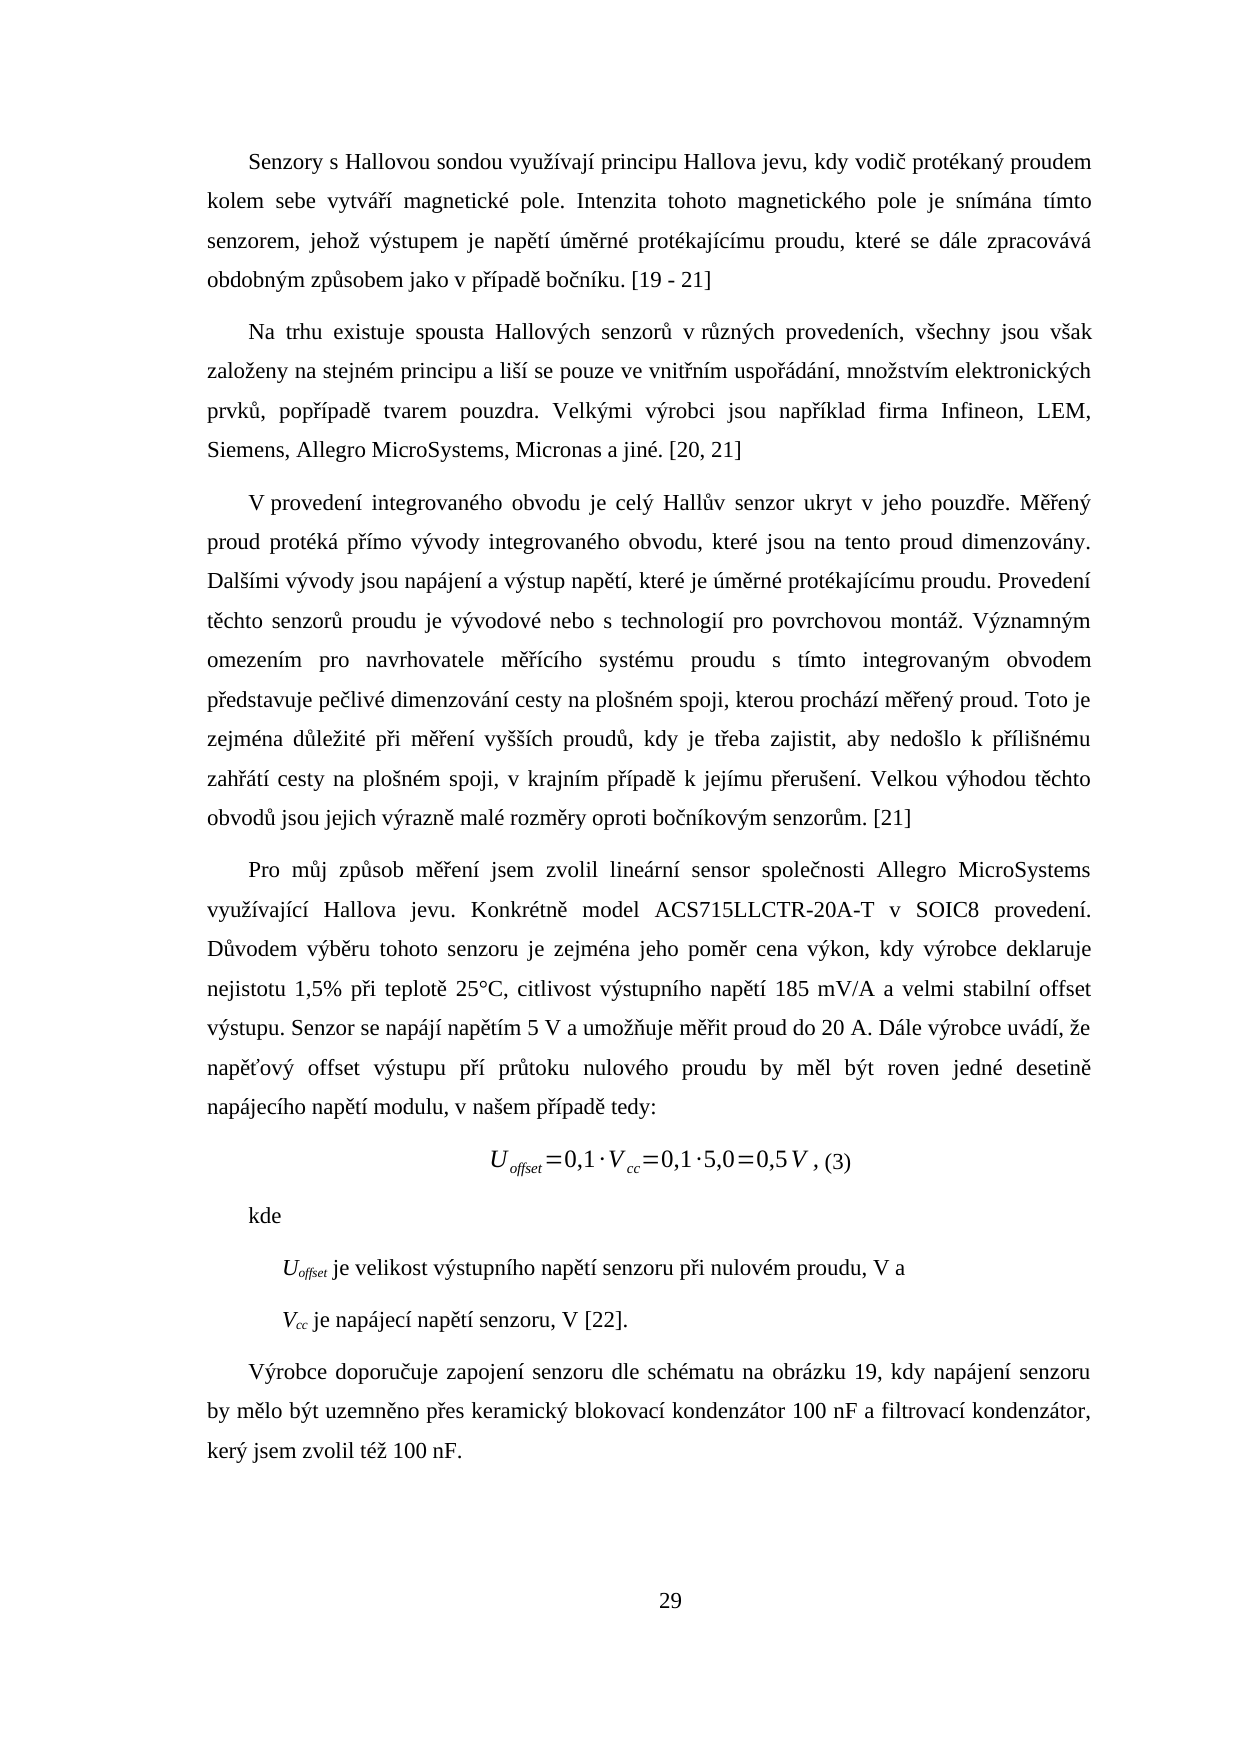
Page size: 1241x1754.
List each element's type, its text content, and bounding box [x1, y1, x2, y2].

text Uoffset je velikost výstupního napětí senzoru při nulovém proudu, V a [282, 1254, 1092, 1281]
text Senzory s Hallovou sondou využívají principu Hallova jevu, kdy vodič protékaný proudem kolem sebe vytváří magnetické pole. Intenzita tohoto magnetického pole je snímána tímto senzorem, jehož výstupem je napětí úměrné protékajícímu proudu, které se dále zpracovává obdobným způsobem jako v případě bočníku. [19 - 21] [207, 148, 1092, 292]
text Výrobce doporučuje zapojení senzoru dle schématu na obrázku 19, kdy napájení senzoru by mělo být uzemněno přes keramický blokovací kondenzátor 100 nF a filtrovací kondenzátor, kerý jsem zvolil též 100 nF. [207, 1358, 1092, 1463]
text Vcc je napájecí napětí senzoru, V [22]. [282, 1306, 1092, 1332]
text Pro můj způsob měření jsem zvolil lineární sensor společnosti Allegro MicroSystems využívající Hallova jevu. Konkrétně model ACS715LLCTR-20A-T v SOIC8 provedení. Důvodem výběru tohoto senzoru je zejména jeho poměr cena výkon, kdy výrobce deklaruje nejistotu 1,5% při teplotě 25°C, citlivost výstupního napětí 185 mV/A a velmi stabilní offset výstupu. Senzor se napájí napětím 5 V a umožňuje měřit proud do 20 A. Dále výrobce uvádí, že napěťový offset výstupu pří průtoku nulového proudu by měl být roven jedné desetině napájecího napětí modulu, v našem případě tedy: [207, 856, 1092, 1119]
text V provedení integrovaného obvodu je celý Hallův senzor ukryt v jeho pouzdře. Měřený proud protéká přímo vývody integrovaného obvodu, které jsou na tento proud dimenzovány. Dalšími vývody jsou napájení a výstup napětí, které je úměrné protékajícímu proudu. Provedení těchto senzorů proudu je vývodové nebo s technologií pro povrchovou montáž. Významným omezením pro navrhovatele měřícího systému proudu s tímto integrovaným obvodem představuje pečlivé dimenzování cesty na plošném spoji, kterou prochází měřený proud. Toto je zejména důležité při měření vyšších proudů, kdy je třeba zajistit, aby nedošlo k přílišnému zahřátí cesty na plošném spoji, v krajním případě k jejímu přerušení. Velkou výhodou těchto obvodů jsou jejich výrazně malé rozměry oproti bočníkovým senzorům. [21] [207, 488, 1092, 831]
text (3) [207, 1145, 1092, 1177]
text Na trhu existuje spousta Hallových senzorů v různých provedeních, všechny jsou však založeny na stejném principu a liší se pouze ve vnitřním uspořádání, množstvím elektronických prvků, popřípadě tvarem pouzdra. Velkými výrobci jsou například firma Infineon, LEM, Siemens, Allegro MicroSystems, Micronas a jiné. [20, 21] [207, 318, 1092, 463]
text kde [207, 1202, 1092, 1228]
